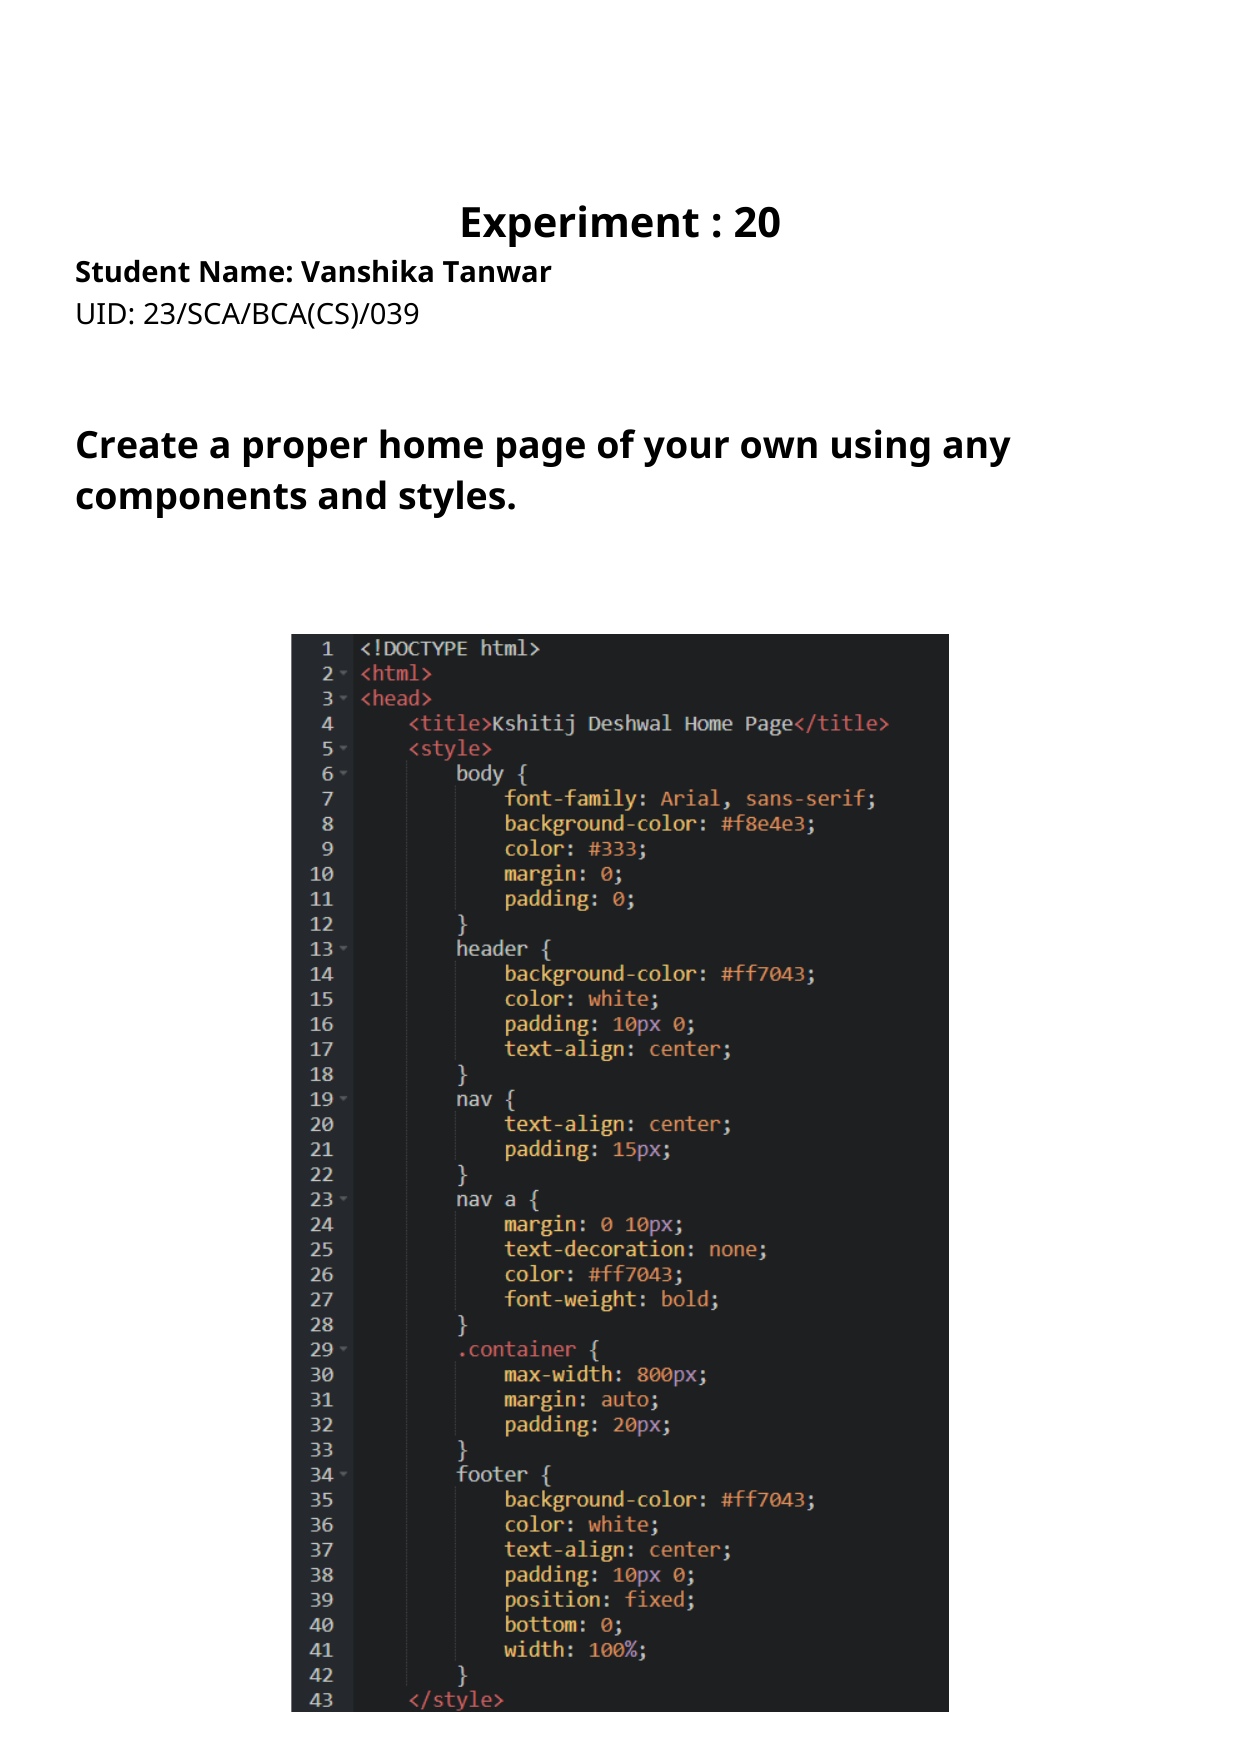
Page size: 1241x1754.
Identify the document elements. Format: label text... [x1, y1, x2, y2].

text Create a proper home page of your own using any components and styles. [75, 419, 1165, 521]
text Student Name: Vanshika Tanwar [75, 252, 1165, 291]
text UID: 23/SCA/BCA(CS)/039 [75, 293, 1165, 333]
text Experiment : 20 [75, 193, 1165, 249]
picture [291, 634, 949, 1712]
